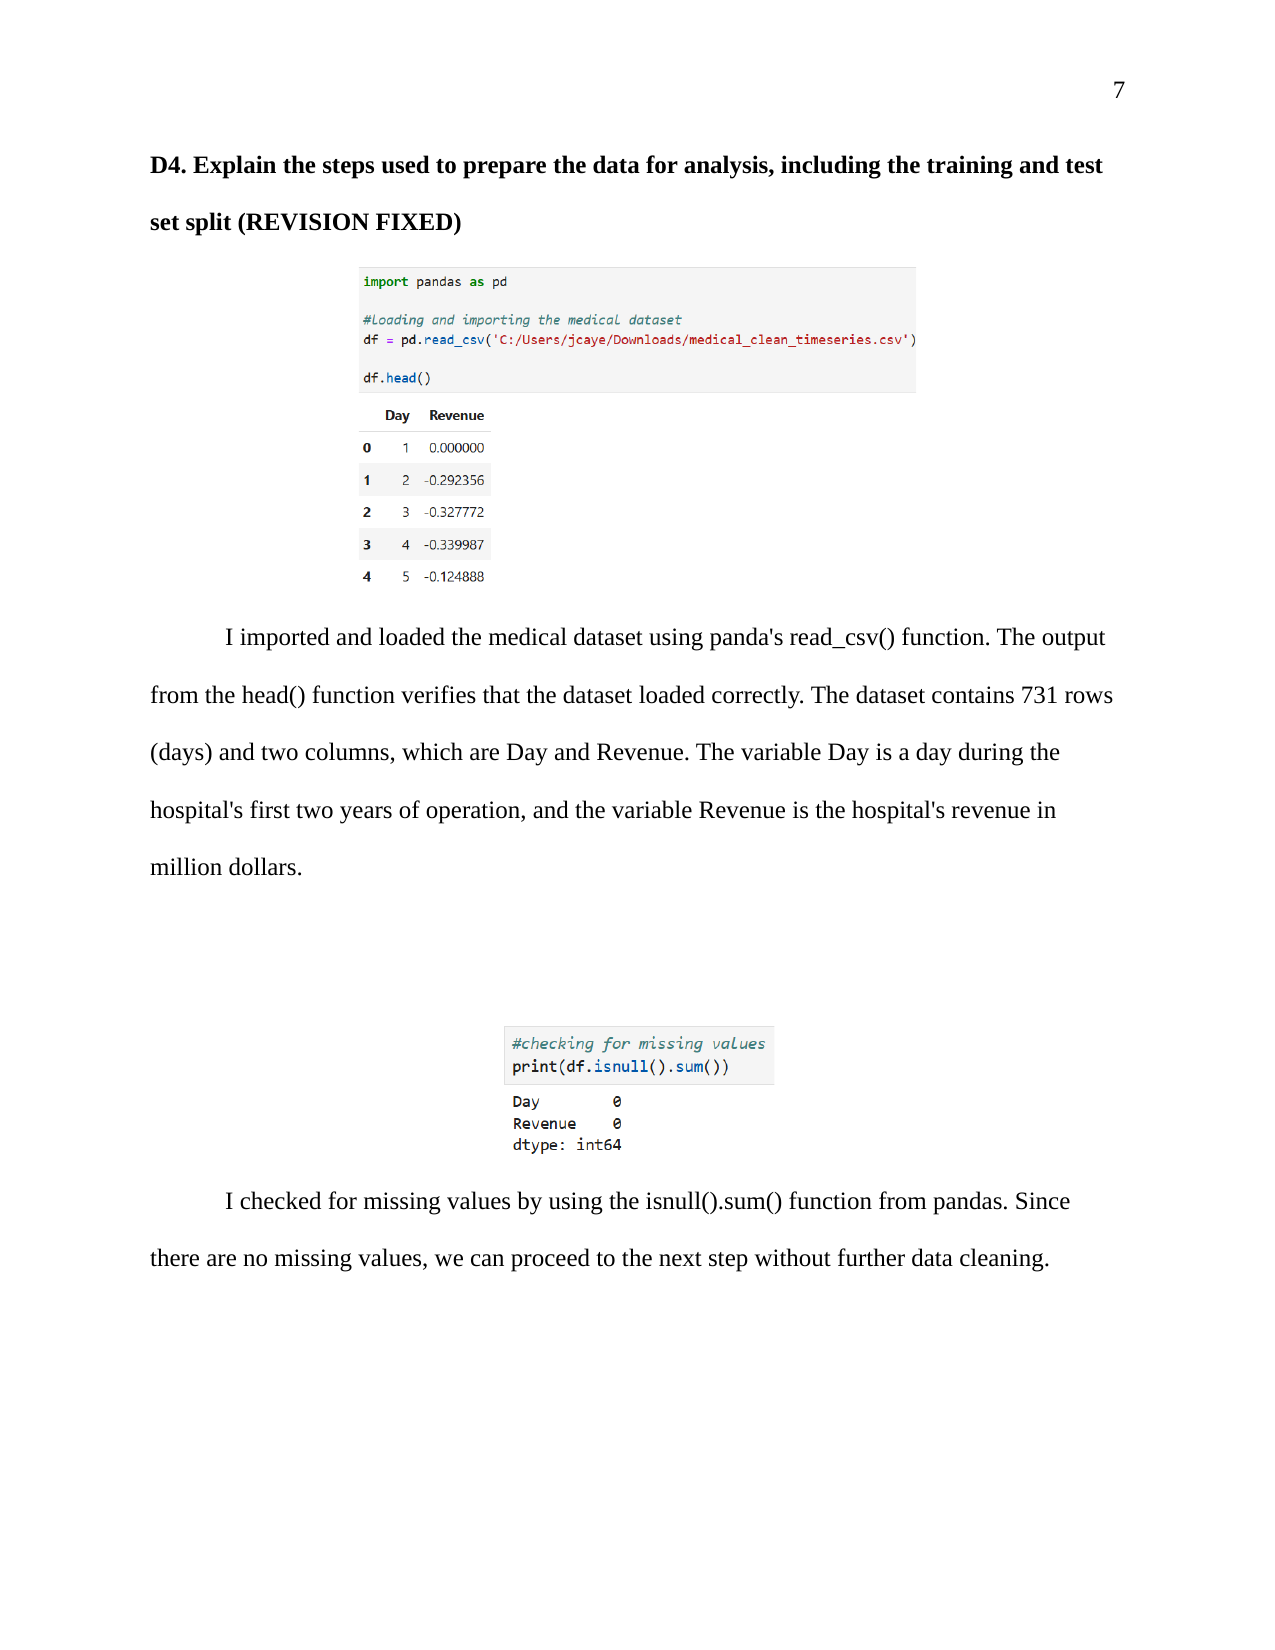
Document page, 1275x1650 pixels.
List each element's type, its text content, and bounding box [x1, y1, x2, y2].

text D4. Explain the steps used to prepare the data for analysis, including the training and test set split (REVISION FIXED) [150, 150, 1125, 236]
text I imported and loaded the medical dataset using panda's read_csv() function. The output from the head() function verifies that the dataset loaded correctly. The dataset contains 731 rows (days) and two columns, which are Day and Revenue. The variable Day is a day during the hospital's first two years of operation, and the variable Revenue is the hospital's revenue in million dollars. [150, 622, 1125, 881]
picture [358, 265, 917, 591]
text I checked for missing values by using the isnull().sum() function from pandas. Since there are no missing values, we can proceed to the next step without further data cleaning. [150, 1186, 1125, 1272]
picture [500, 1024, 775, 1155]
